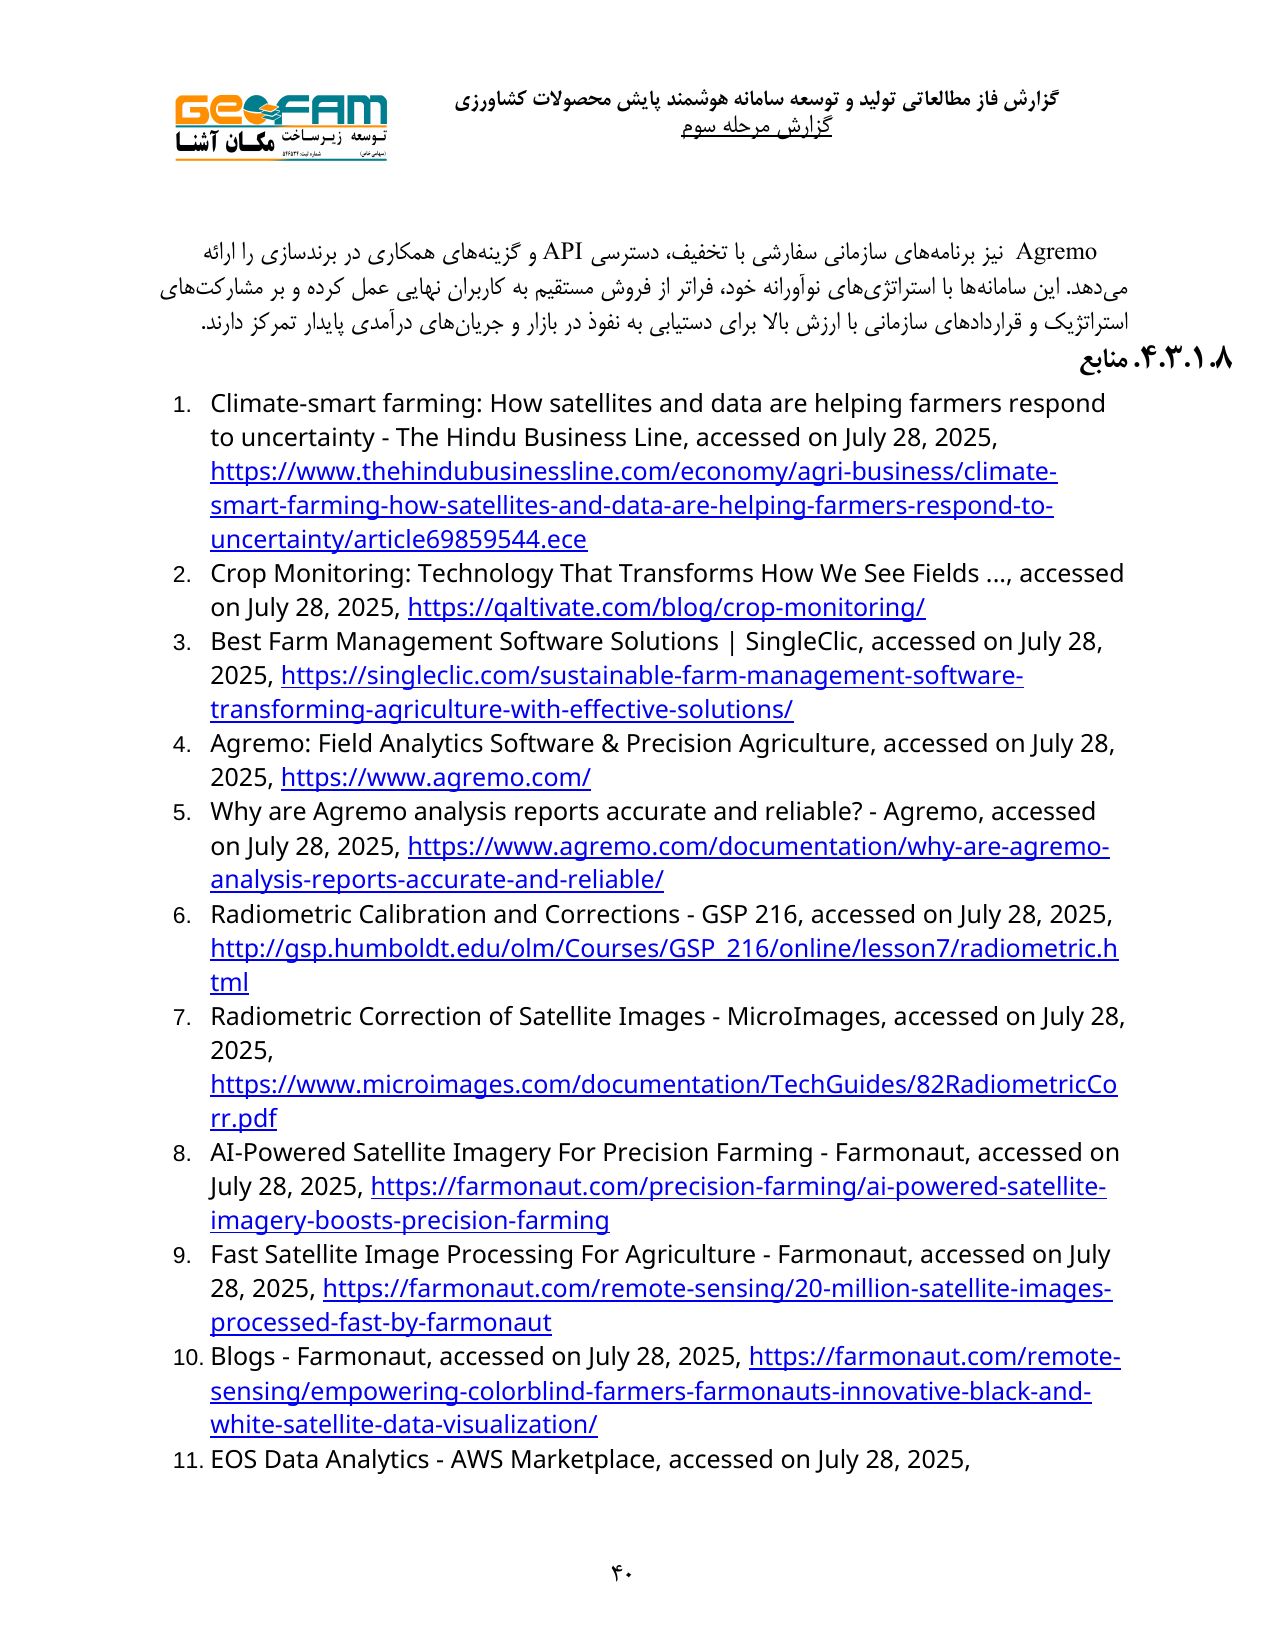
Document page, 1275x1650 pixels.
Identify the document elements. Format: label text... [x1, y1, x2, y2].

list Fast Satellite Image Processing For Agriculture - Farmonaut, accessed on July 28, 2025, https://farmonaut.com/remote-sensing/20-million-satellite-images-processed-fast-by-farmonaut [173, 1237, 1127, 1339]
text Agremo نیز برنامه‌های سازمانی سفارشی با تخفیف، دسترسی API و گزینه‌های همکاری در برندسازی را ارائه می‌دهد. این سامانه‌ها با استراتژی‌های نوآورانه خود، فراتر از فروش مستقیم به کاربران نهایی عمل کرده و بر مشارکت‌های استراتژیک و قراردادهای سازمانی با ارزش بالا برای دستیابی به نفوذ در بازار و جریان‌های درآمدی پایدار تمرکز دارند. [148, 236, 1127, 339]
list Radiometric Correction of Satellite Images - MicroImages, accessed on July 28, 2025, https://www.microimages.com/documentation/TechGuides/82RadiometricCorr.pdf [173, 998, 1127, 1135]
subtitle منابع [148, 345, 1132, 379]
list Agremo: Field Analytics Software & Precision Agriculture, accessed on July 28, 2025, https://www.agremo.com/ [173, 726, 1127, 794]
list Best Farm Management Software Solutions | SingleClic, accessed on July 28, 2025, https://singleclic.com/sustainable-farm-management-software-transforming-agriculture-with-effective-solutions/ [173, 624, 1127, 726]
list Why are Agremo analysis reports accurate and reliable? - Agremo, accessed on July 28, 2025, https://www.agremo.com/documentation/why-are-agremo-analysis-reports-accurate-and-reliable/ [173, 794, 1127, 896]
list AI-Powered Satellite Imagery For Precision Farming - Farmonaut, accessed on July 28, 2025, https://farmonaut.com/precision-farming/ai-powered-satellite-imagery-boosts-precision-farming [173, 1135, 1127, 1237]
picture [174, 89, 389, 168]
list Blogs - Farmonaut, accessed on July 28, 2025, https://farmonaut.com/remote-sensing/empowering-colorblind-farmers-farmonauts-innovative-black-and-white-satellite-data-visualization/ [173, 1339, 1127, 1441]
list Crop Monitoring: Technology That Transforms How We See Fields ..., accessed on July 28, 2025, https://qaltivate.com/blog/crop-monitoring/ [173, 556, 1127, 624]
list Climate-smart farming: How satellites and data are helping farmers respond to uncertainty - The Hindu Business Line, accessed on July 28, 2025, https://www.thehindubusinessline.com/economy/agri-business/climate-smart-farming-how-satellites-and-data-are-helping-farmers-respond-to-uncertainty/article69859544.ece [173, 385, 1127, 556]
list Radiometric Calibration and Corrections - GSP 216, accessed on July 28, 2025, http://gsp.humboldt.edu/olm/Courses/GSP_216/online/lesson7/radiometric.html [173, 896, 1127, 998]
